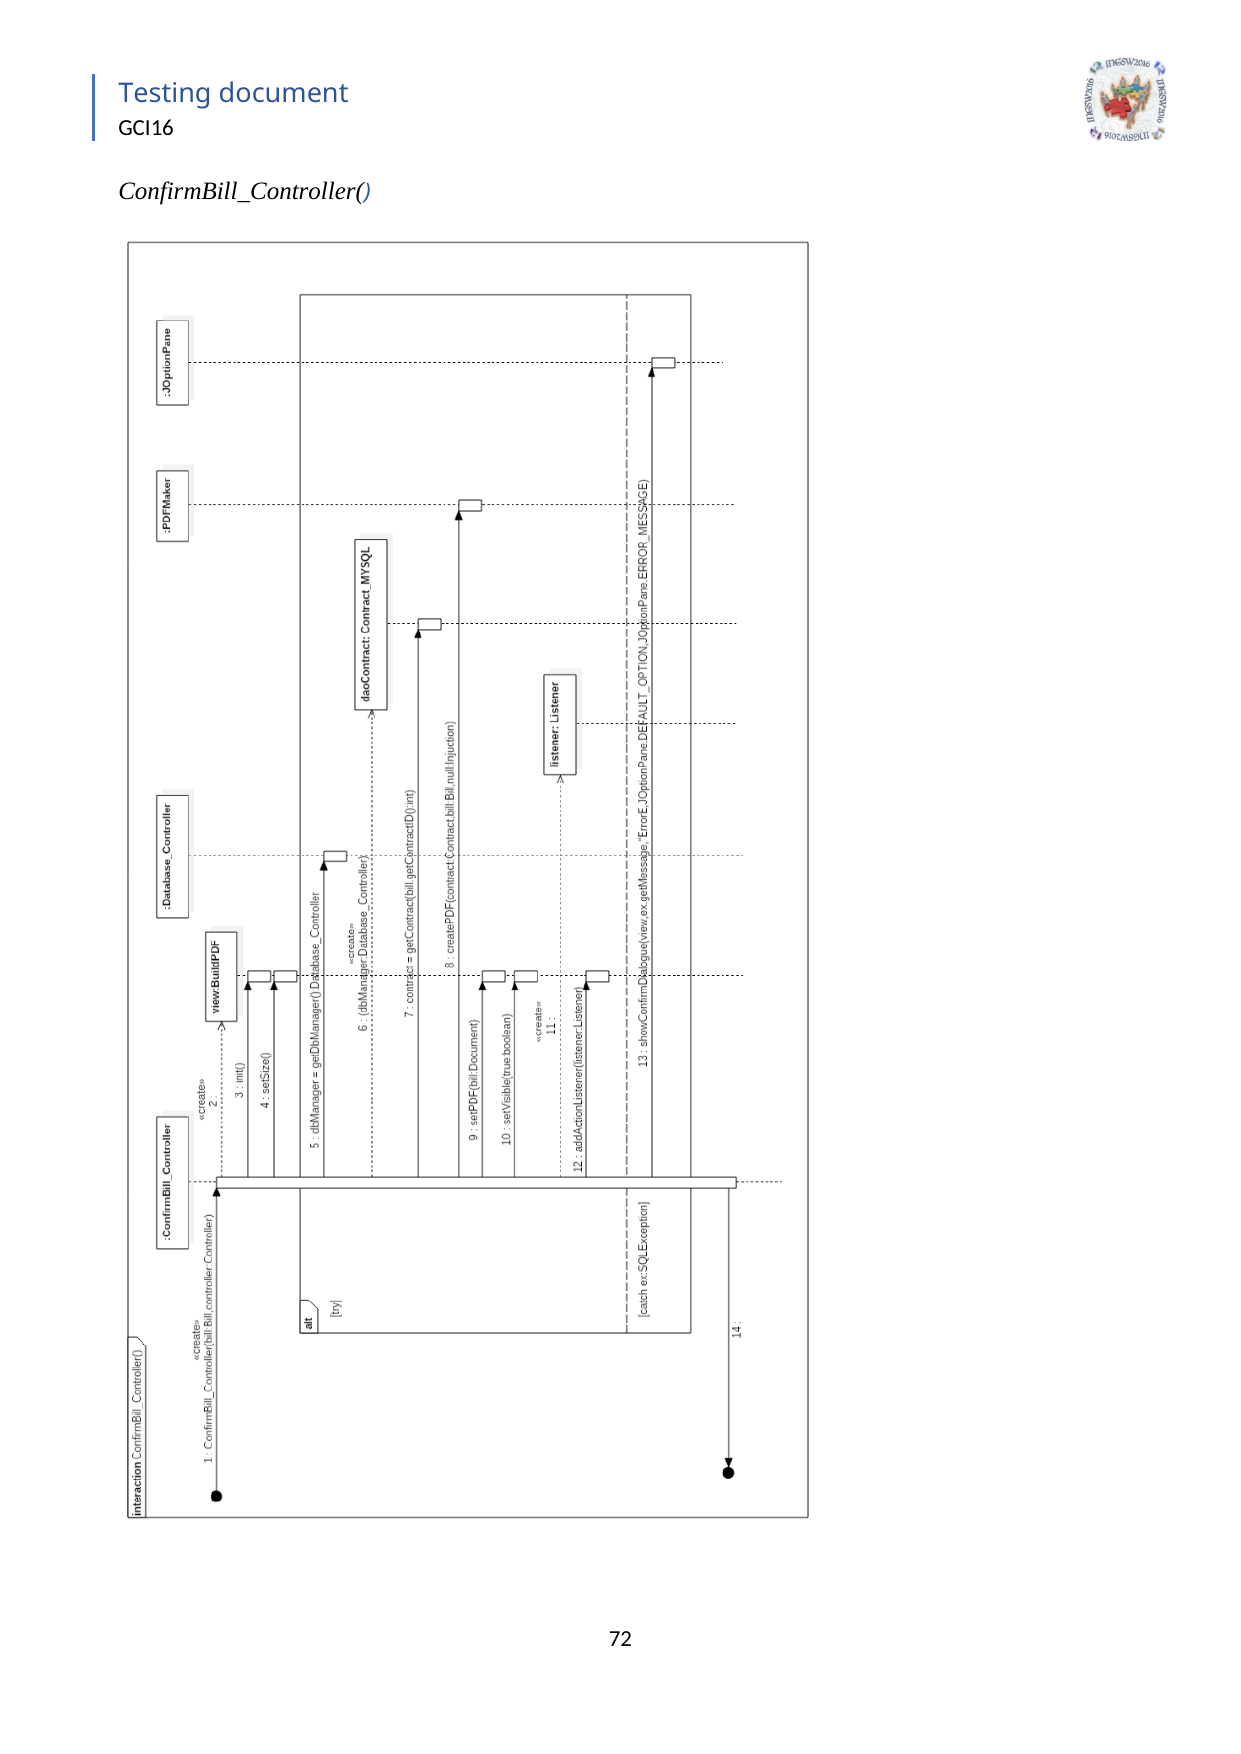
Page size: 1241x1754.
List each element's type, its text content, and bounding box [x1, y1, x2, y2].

picture [120, 211, 839, 1524]
picture [1076, 55, 1171, 149]
subtitle ConfirmBill_Controller() [118, 175, 1122, 206]
